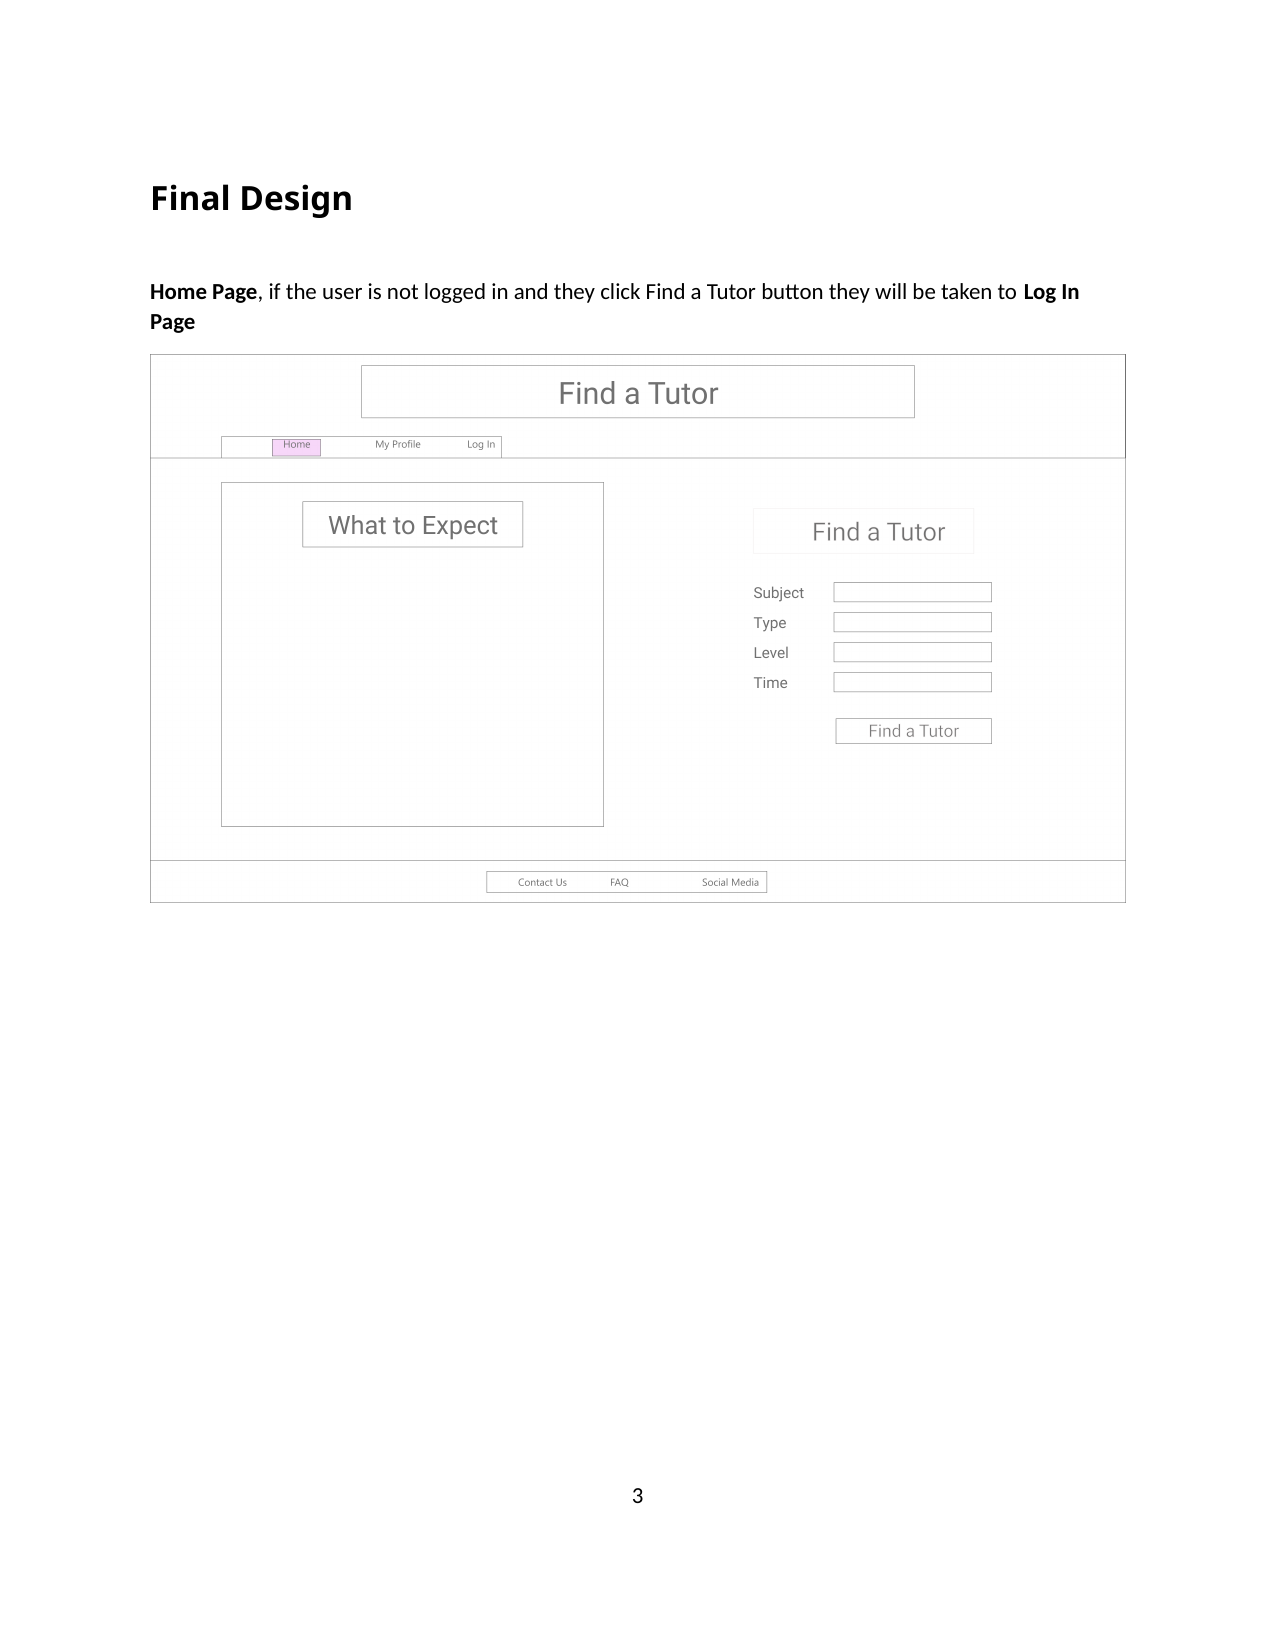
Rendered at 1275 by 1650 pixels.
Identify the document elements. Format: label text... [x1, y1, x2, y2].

picture [150, 354, 1126, 903]
text Home Page, if the user is not logged in and they click Find a Tutor button they will be taken to Log In Page [150, 277, 1125, 335]
subtitle Final Design [150, 175, 1125, 220]
